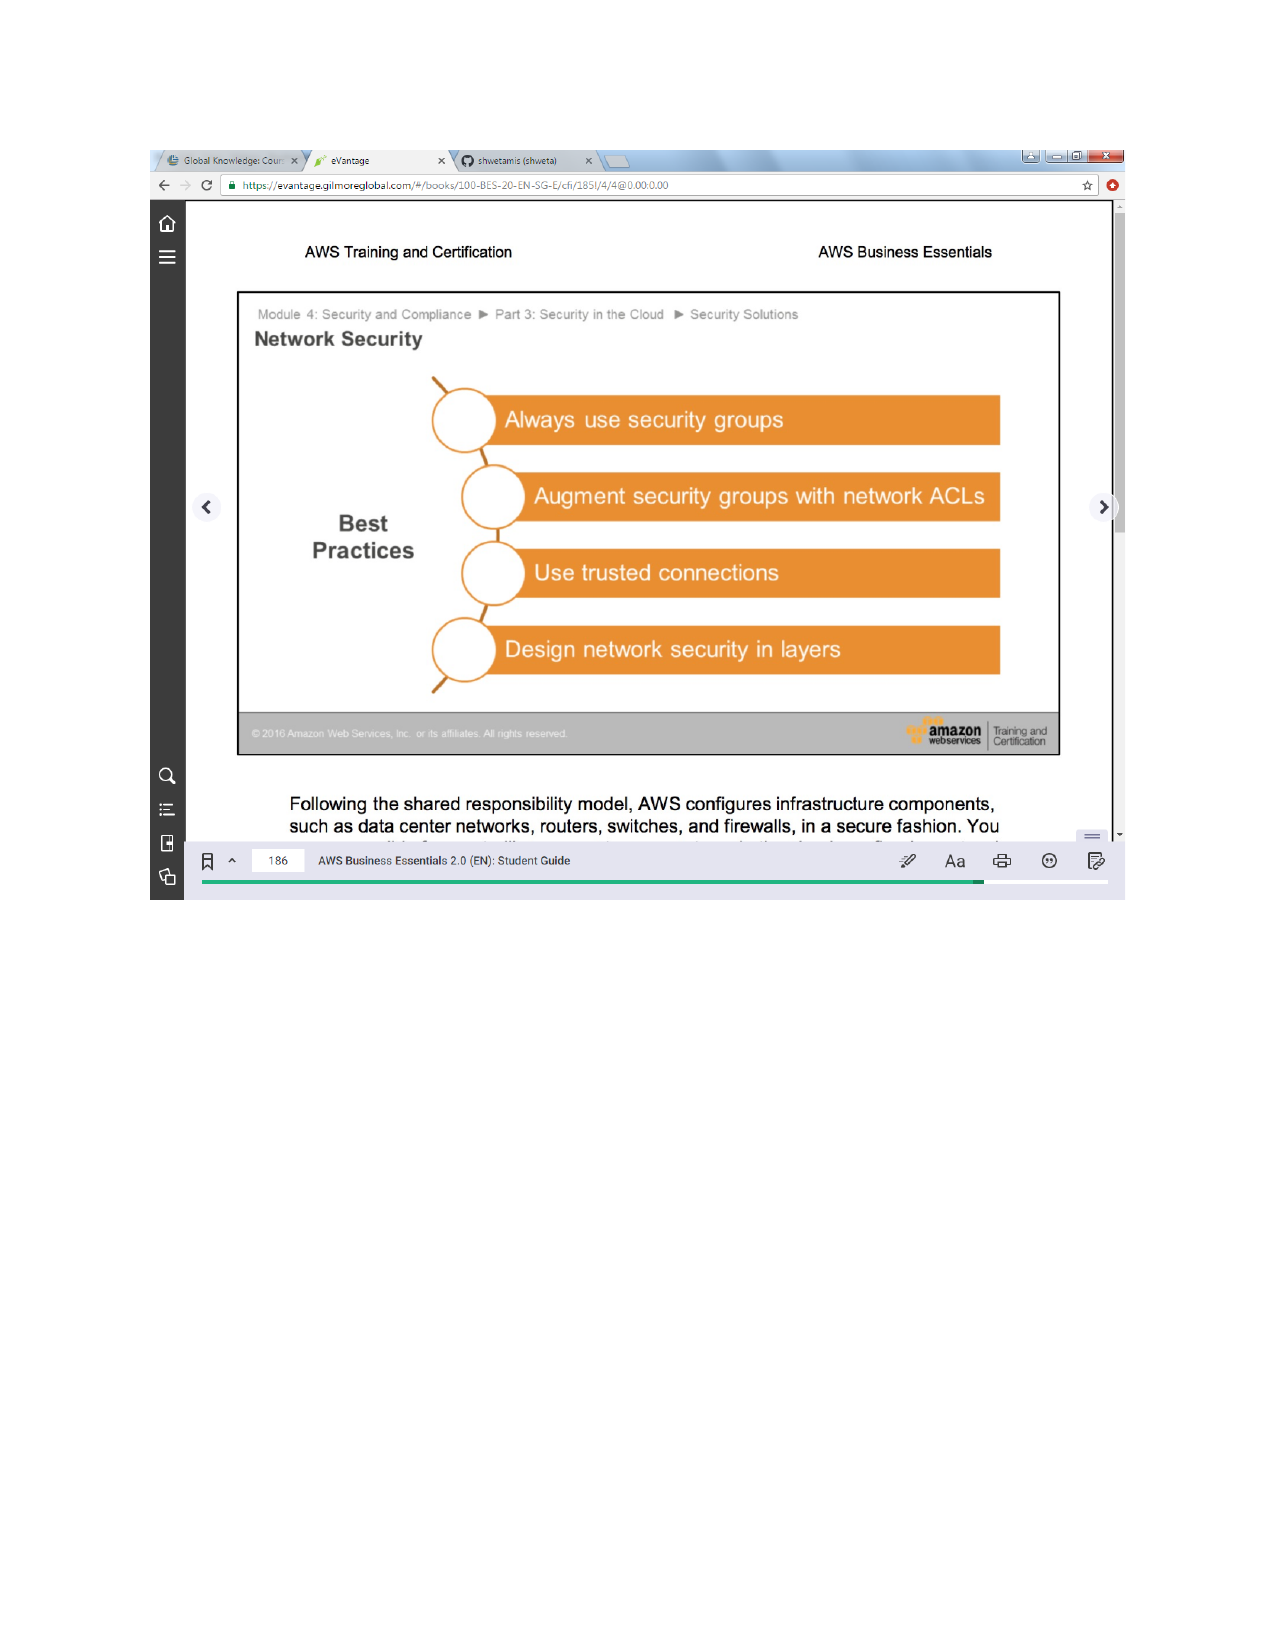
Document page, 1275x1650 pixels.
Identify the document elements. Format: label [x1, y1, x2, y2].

picture [150, 150, 1125, 900]
